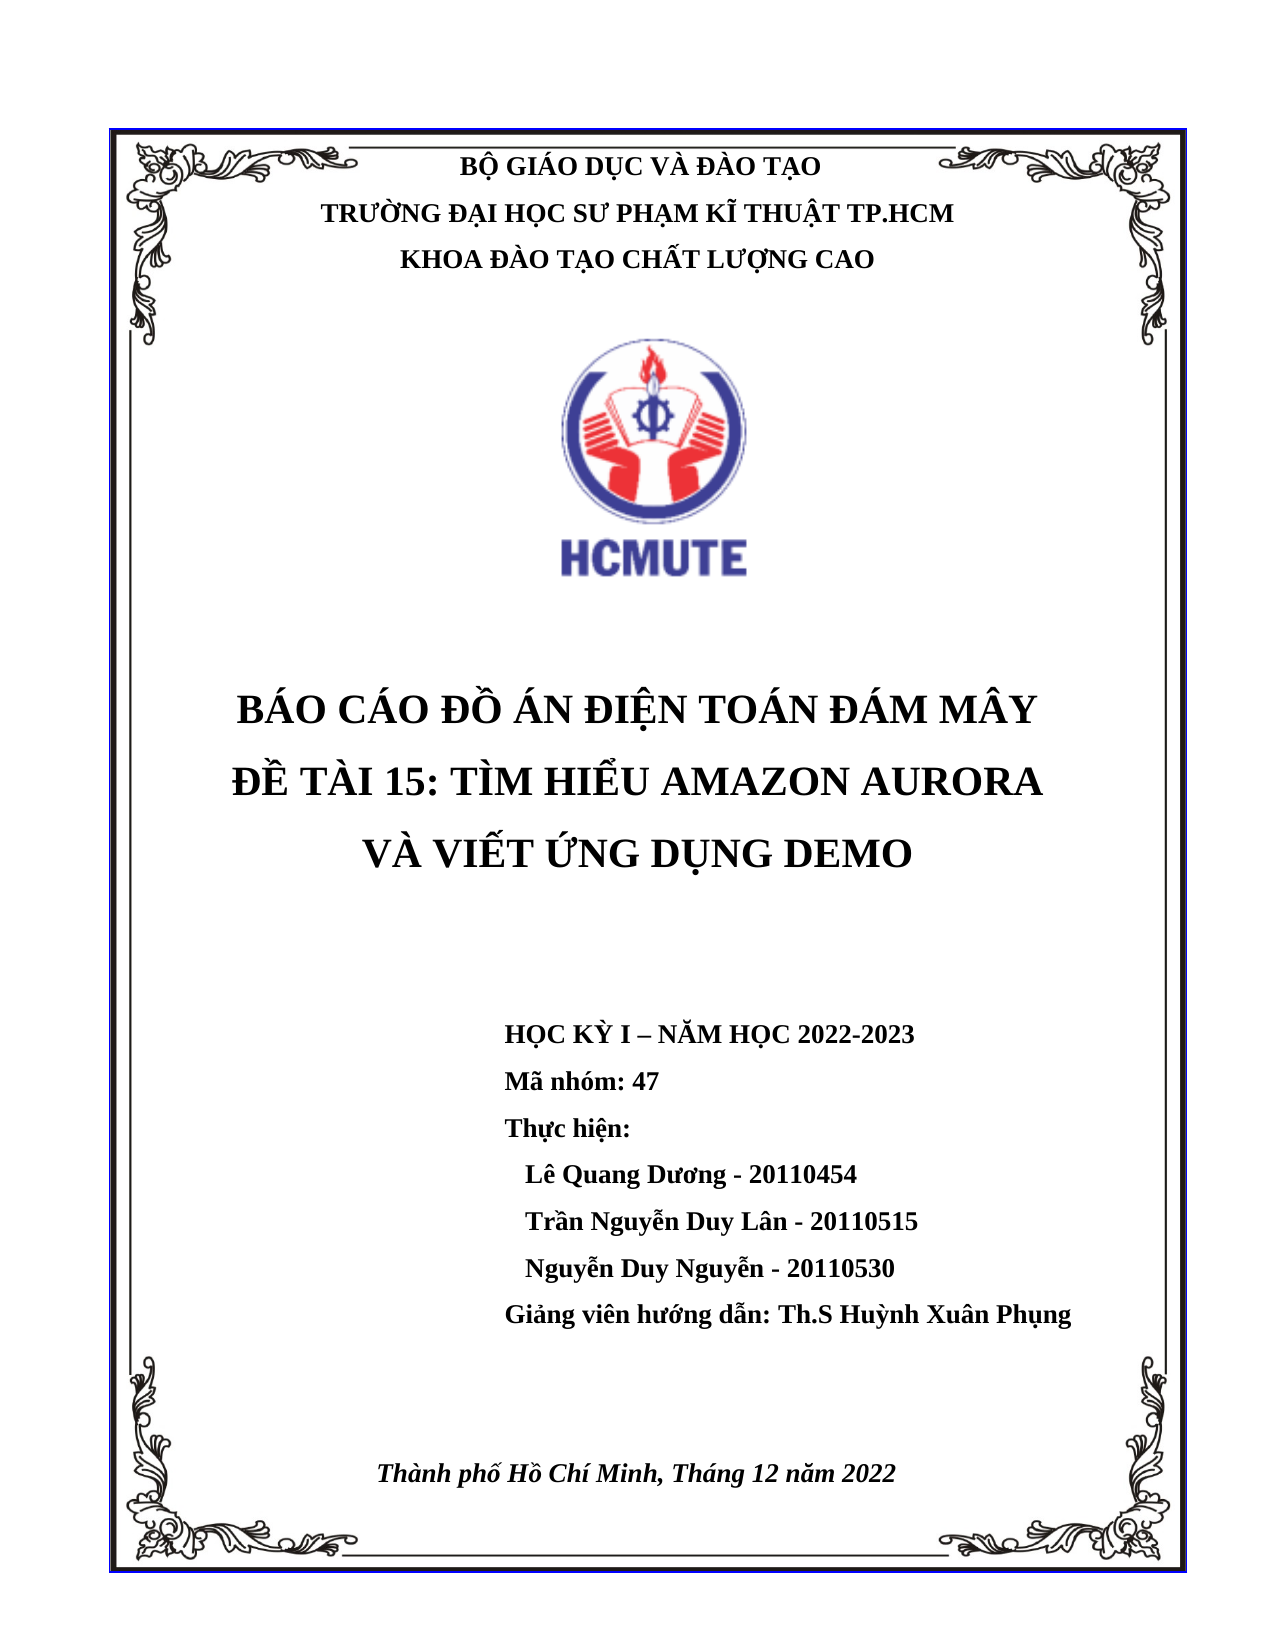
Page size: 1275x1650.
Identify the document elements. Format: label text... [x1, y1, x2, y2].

text Mã nhóm: 47 Thực hiện: [504, 1065, 1125, 1143]
picture [110, 130, 1186, 1571]
text BỘ GIÁO DỤC VÀ ĐÀO TẠO TRƯỜNG ĐẠI HỌC SƯ PHẠM KĨ THUẬT TP.HCM KHOA ĐÀO TẠO CHẤT LƯỢNG CAO [150, 150, 1125, 316]
text Nguyễn Duy Nguyễn - 20110530 Giảng viên hướng dẫn: Th.S Huỳnh Xuân Phụng [504, 1252, 1125, 1330]
text Lê Quang Dương - 20110454 [504, 1159, 1125, 1190]
text HỌC KỲ I – NĂM HỌC 2022-2023 [504, 972, 1125, 1050]
text Thành phố Hồ Chí Minh, Tháng 12 năm 2022 [150, 1457, 1125, 1488]
text Trần Nguyễn Duy Lân - 20110515 [504, 1205, 1125, 1236]
text BÁO CÁO ĐỒ ÁN ĐIỆN TOÁN ĐÁM MÂY ĐỀ TÀI 15: TÌM HIỂU AMAZON AURORA VÀ VIẾT ỨNG DỤNG DEMO [150, 684, 1125, 876]
